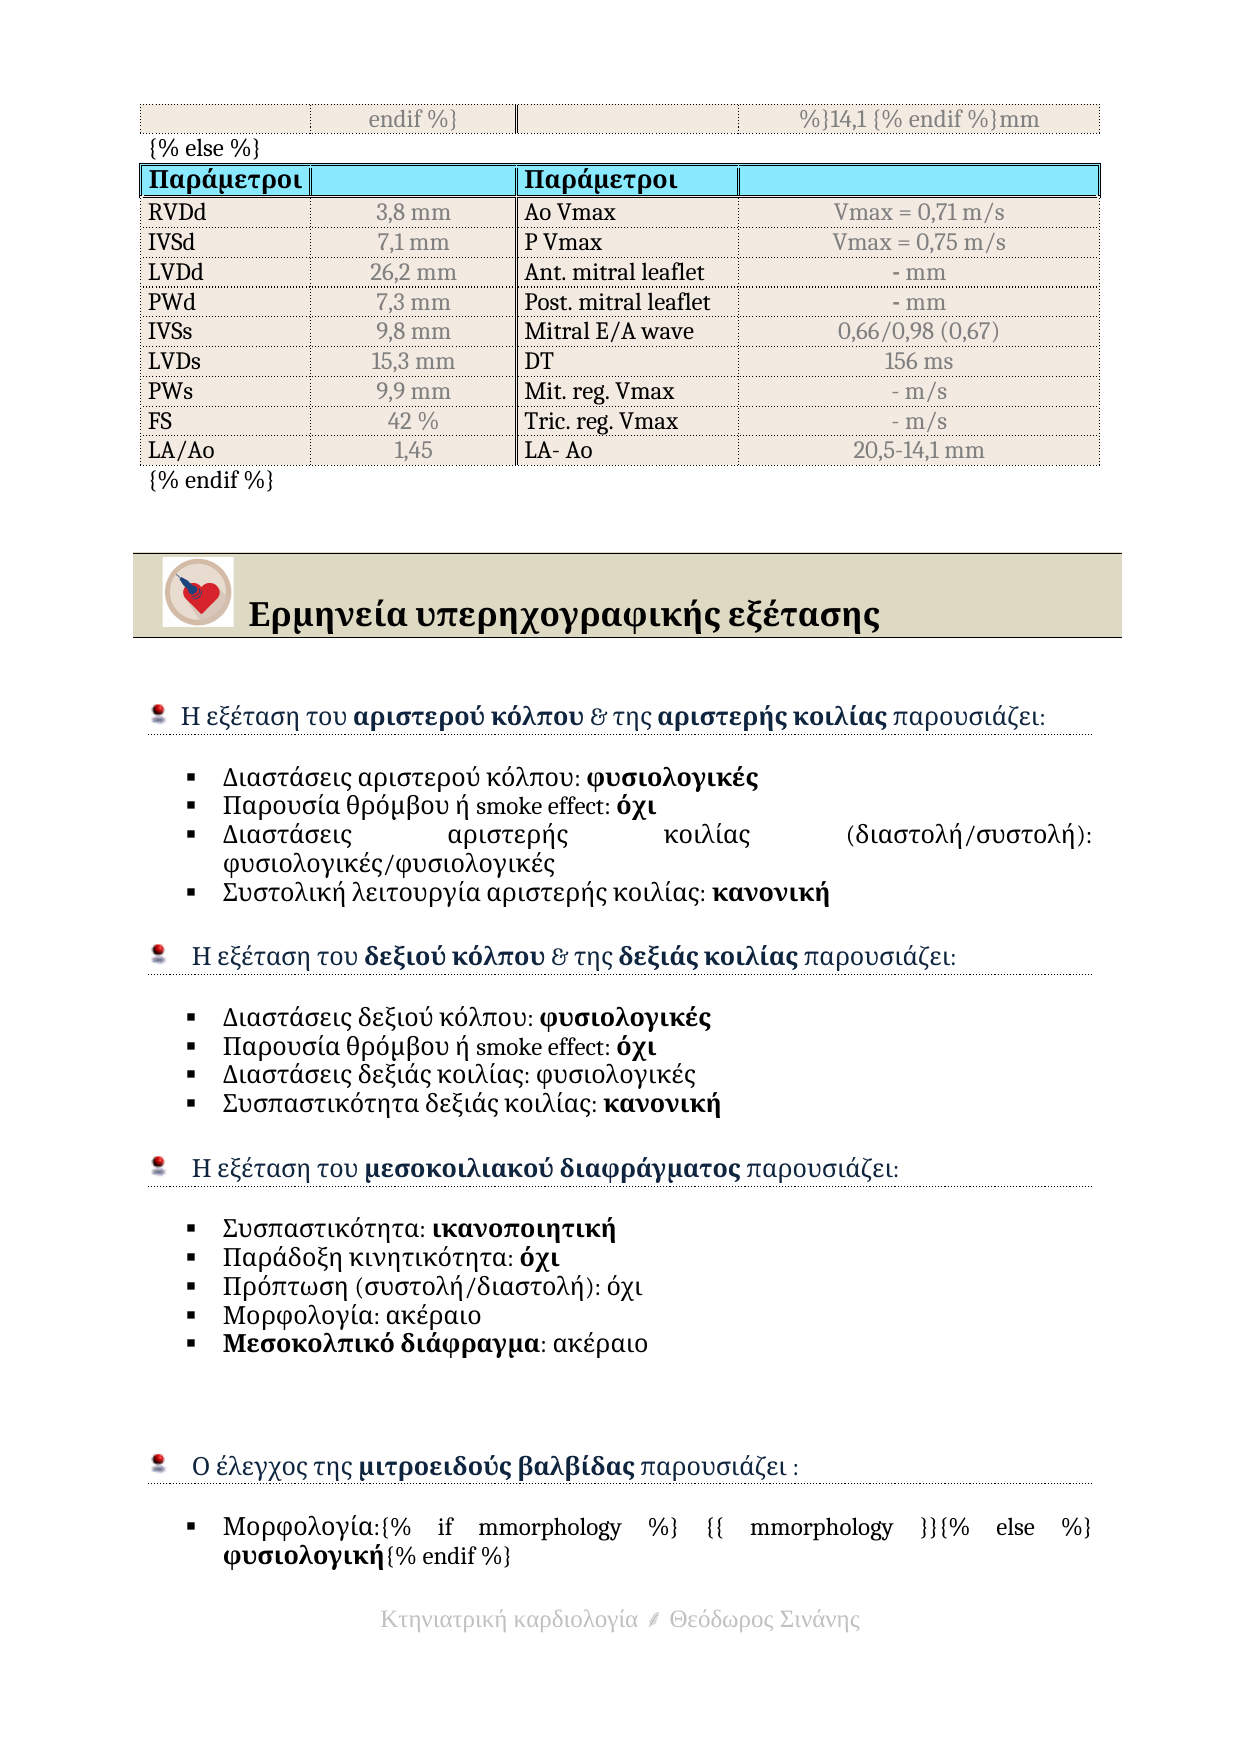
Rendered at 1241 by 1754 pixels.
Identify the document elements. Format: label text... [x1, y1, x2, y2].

picture [147, 1147, 170, 1178]
table_cell RVDd [140, 195, 310, 227]
picture [147, 1445, 170, 1475]
table_cell Post. mitral leaflet [518, 286, 738, 316]
table_cell PWd [140, 286, 310, 316]
table_header [310, 164, 517, 195]
table_cell LA- Ao [518, 104, 738, 133]
table_cell 7,3 mm [310, 286, 515, 316]
table_cell 3,8 mm [310, 198, 515, 227]
table_header [738, 166, 1098, 195]
table_cell DT [518, 346, 738, 376]
table_cell 42 % [310, 406, 515, 435]
table_header Παράμετροι [517, 166, 738, 195]
list Παρουσία θρόμβου ή smoke effect: όχι [185, 792, 1092, 821]
table_cell 9,8 mm [310, 316, 515, 346]
table_cell 26,2 mm [310, 257, 515, 286]
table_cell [310, 104, 515, 133]
text Η εξέταση του δεξιού κόλπου & της δεξιάς κοιλίας παρουσιάζει: [148, 936, 1092, 975]
list Διαστάσεις δεξιάς κοιλίας: φυσιολογικές [185, 1061, 1092, 1090]
picture [162, 557, 234, 627]
list Συσπαστικότητα δεξιάς κοιλίας: κανονική [185, 1090, 1092, 1119]
list Μορφολογία:{% if mmorphology %} {{ mmorphology }}{% else %} φυσιολογική{% endif %} [185, 1513, 1092, 1571]
list Συστολική λειτουργία αριστερής κοιλίας: κανονική [185, 878, 1092, 907]
table_cell LA/Ao [140, 435, 310, 465]
list Παρουσία θρόμβου ή smoke effect: όχι [185, 1032, 1092, 1061]
table_cell - mm [738, 257, 1100, 286]
table_cell - mm [738, 286, 1100, 316]
table_cell 0,66/0,98 (0,67) [738, 316, 1100, 346]
text {% else %} [148, 134, 1092, 163]
subtitle Ερμηνεία υπερηχογραφικής εξέτασης [133, 554, 1122, 637]
table_cell 15,3 mm [310, 346, 515, 376]
table_cell FS [140, 406, 310, 435]
table_header Παράμετροι [142, 166, 310, 195]
list Μεσοκολπικό διάφραγμα: ακέραιο [185, 1330, 1092, 1359]
text {% endif %} [148, 466, 1092, 495]
table_cell Vmax = 0,75 m/s [738, 227, 1100, 257]
list Πρόπτωση (συστολή/διαστολή): όχι [185, 1273, 1092, 1302]
table_cell 20,5-14,1 mm [738, 435, 1100, 465]
list Μορφολογία: ακέραιο [185, 1302, 1092, 1330]
table_cell Tric. reg. Vmax [518, 406, 738, 435]
table_cell Mitral E/A wave [518, 316, 738, 346]
table_cell PWs [140, 376, 310, 406]
table_cell Ao Vmax [518, 198, 738, 227]
table_cell IVSd [140, 227, 310, 257]
table_cell LA- Ao [518, 435, 738, 465]
table_cell LVDs [140, 346, 310, 376]
text Η εξέταση του μεσοκοιλιακού διαφράγματος παρουσιάζει: [148, 1147, 1092, 1187]
table_cell - m/s [738, 406, 1100, 435]
table_cell P Vmax [518, 227, 738, 257]
table_cell Ant. mitral leaflet [518, 257, 738, 286]
table_cell Mit. reg. Vmax [518, 376, 738, 406]
list Διαστάσεις αριστερής κοιλίας (διαστολή/συστολή): φυσιολογικές/φυσιολογικές [185, 821, 1092, 878]
list Διαστάσεις αριστερού κόλπου: φυσιολογικές [185, 763, 1092, 792]
list Παράδοξη κινητικότητα: όχι [185, 1244, 1092, 1273]
table_cell 9,9 mm [310, 376, 515, 406]
table_cell LA/Ao [140, 104, 310, 133]
table_cell IVSs [140, 316, 310, 346]
table_cell 7,1 mm [310, 227, 515, 257]
list Διαστάσεις δεξιού κόλπου: φυσιολογικές [185, 1004, 1092, 1032]
table_cell LVDd [140, 257, 310, 286]
table_cell 1,45 [310, 435, 515, 465]
table_cell - m/s [738, 376, 1100, 406]
table_cell Vmax = 0,71 m/s [738, 195, 1100, 227]
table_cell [738, 104, 1100, 133]
text Η εξέταση του αριστερού κόλπου & της αριστερής κοιλίας παρουσιάζει: [148, 696, 1092, 735]
table_cell 156 ms [738, 346, 1100, 376]
picture [147, 695, 170, 726]
picture [147, 936, 170, 966]
list Συσπαστικότητα: ικανοποιητική [185, 1215, 1092, 1244]
text Ο έλεγχος της μιτροειδούς βαλβίδας παρουσιάζει : [148, 1445, 1092, 1484]
